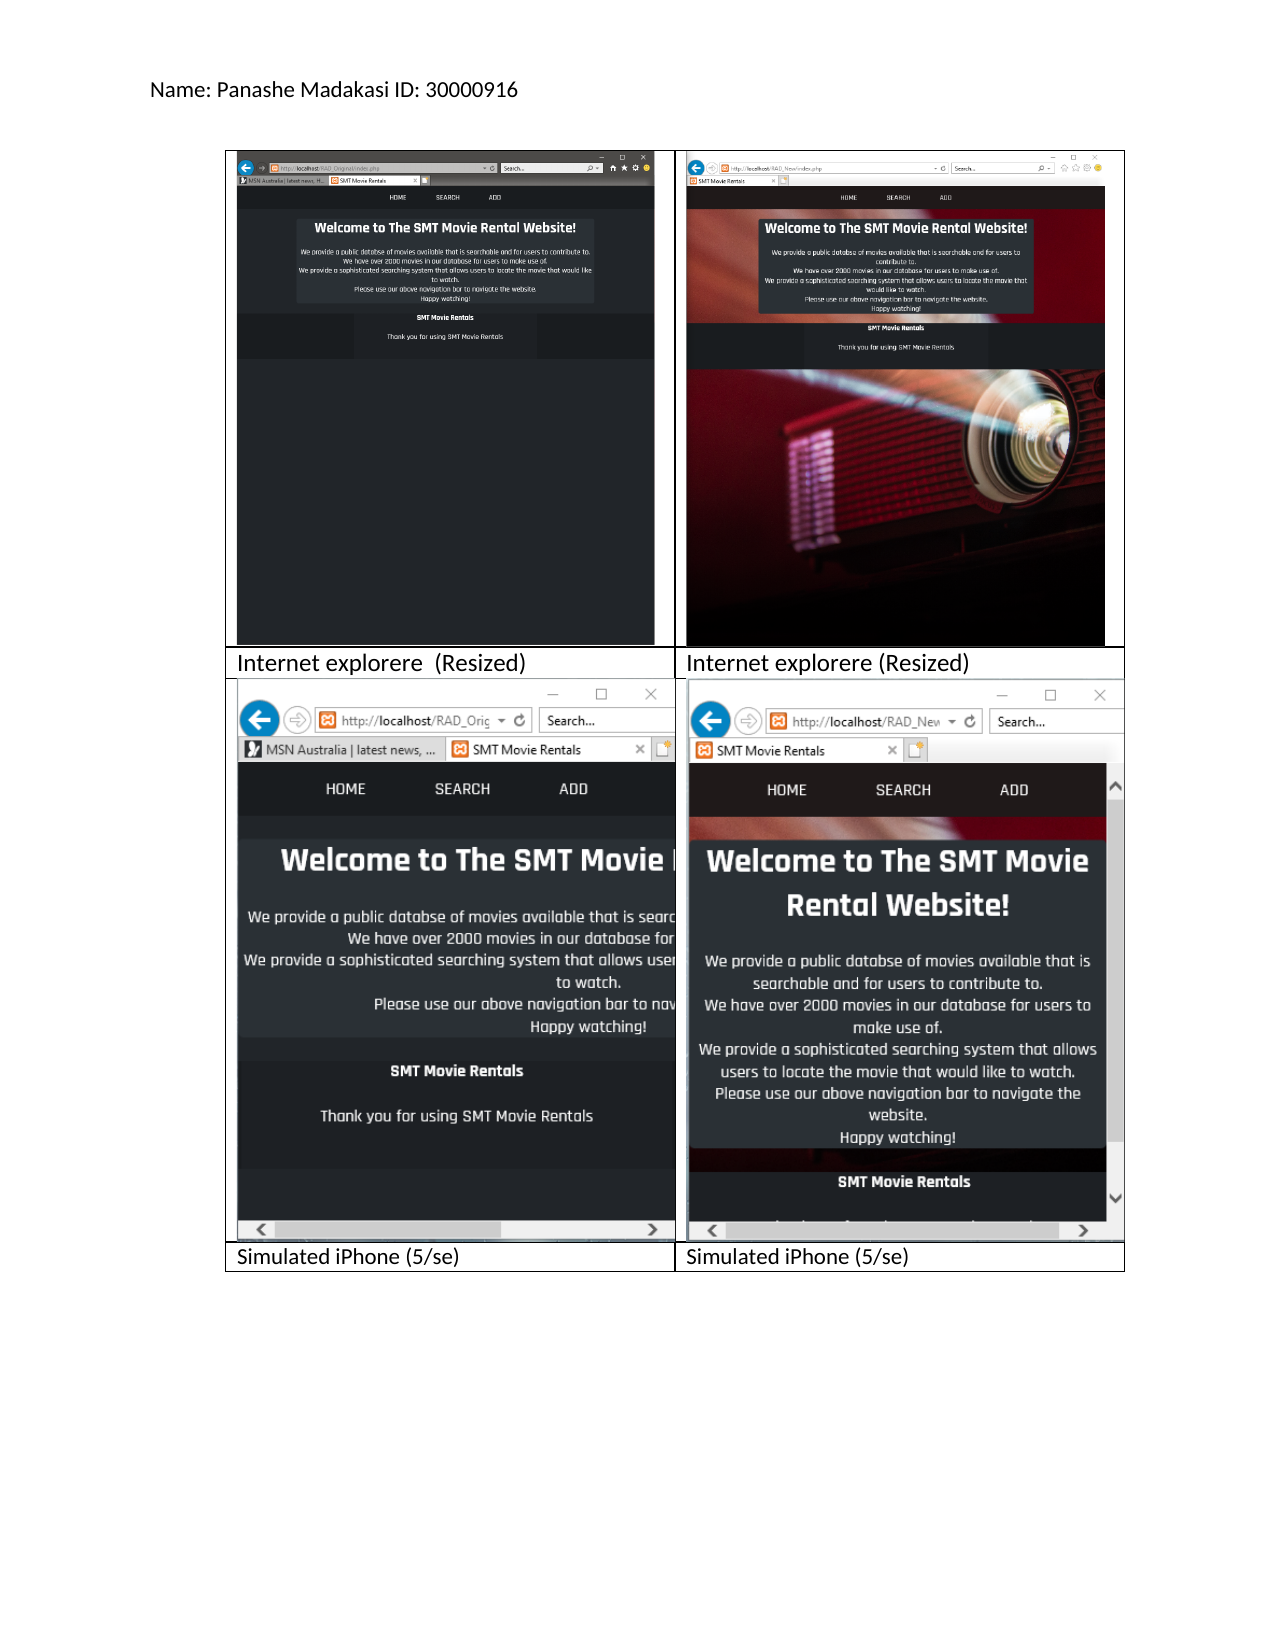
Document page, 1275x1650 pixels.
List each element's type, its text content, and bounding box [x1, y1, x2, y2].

table_cell Internet explorere (Resized) [676, 648, 1124, 678]
table_cell [1105, 151, 1124, 646]
table_cell [226, 151, 674, 646]
table_cell Simulated iPhone (5/se) [676, 1243, 1124, 1271]
table_cell [226, 679, 236, 1241]
table_cell [676, 151, 686, 646]
picture [236, 678, 675, 1242]
table_cell Simulated iPhone (5/se) [226, 1243, 674, 1271]
picture [686, 678, 1125, 1242]
picture [236, 151, 655, 645]
picture [686, 151, 1105, 647]
table_cell Internet explorere (Resized) [226, 648, 674, 678]
table_cell [676, 679, 686, 1241]
